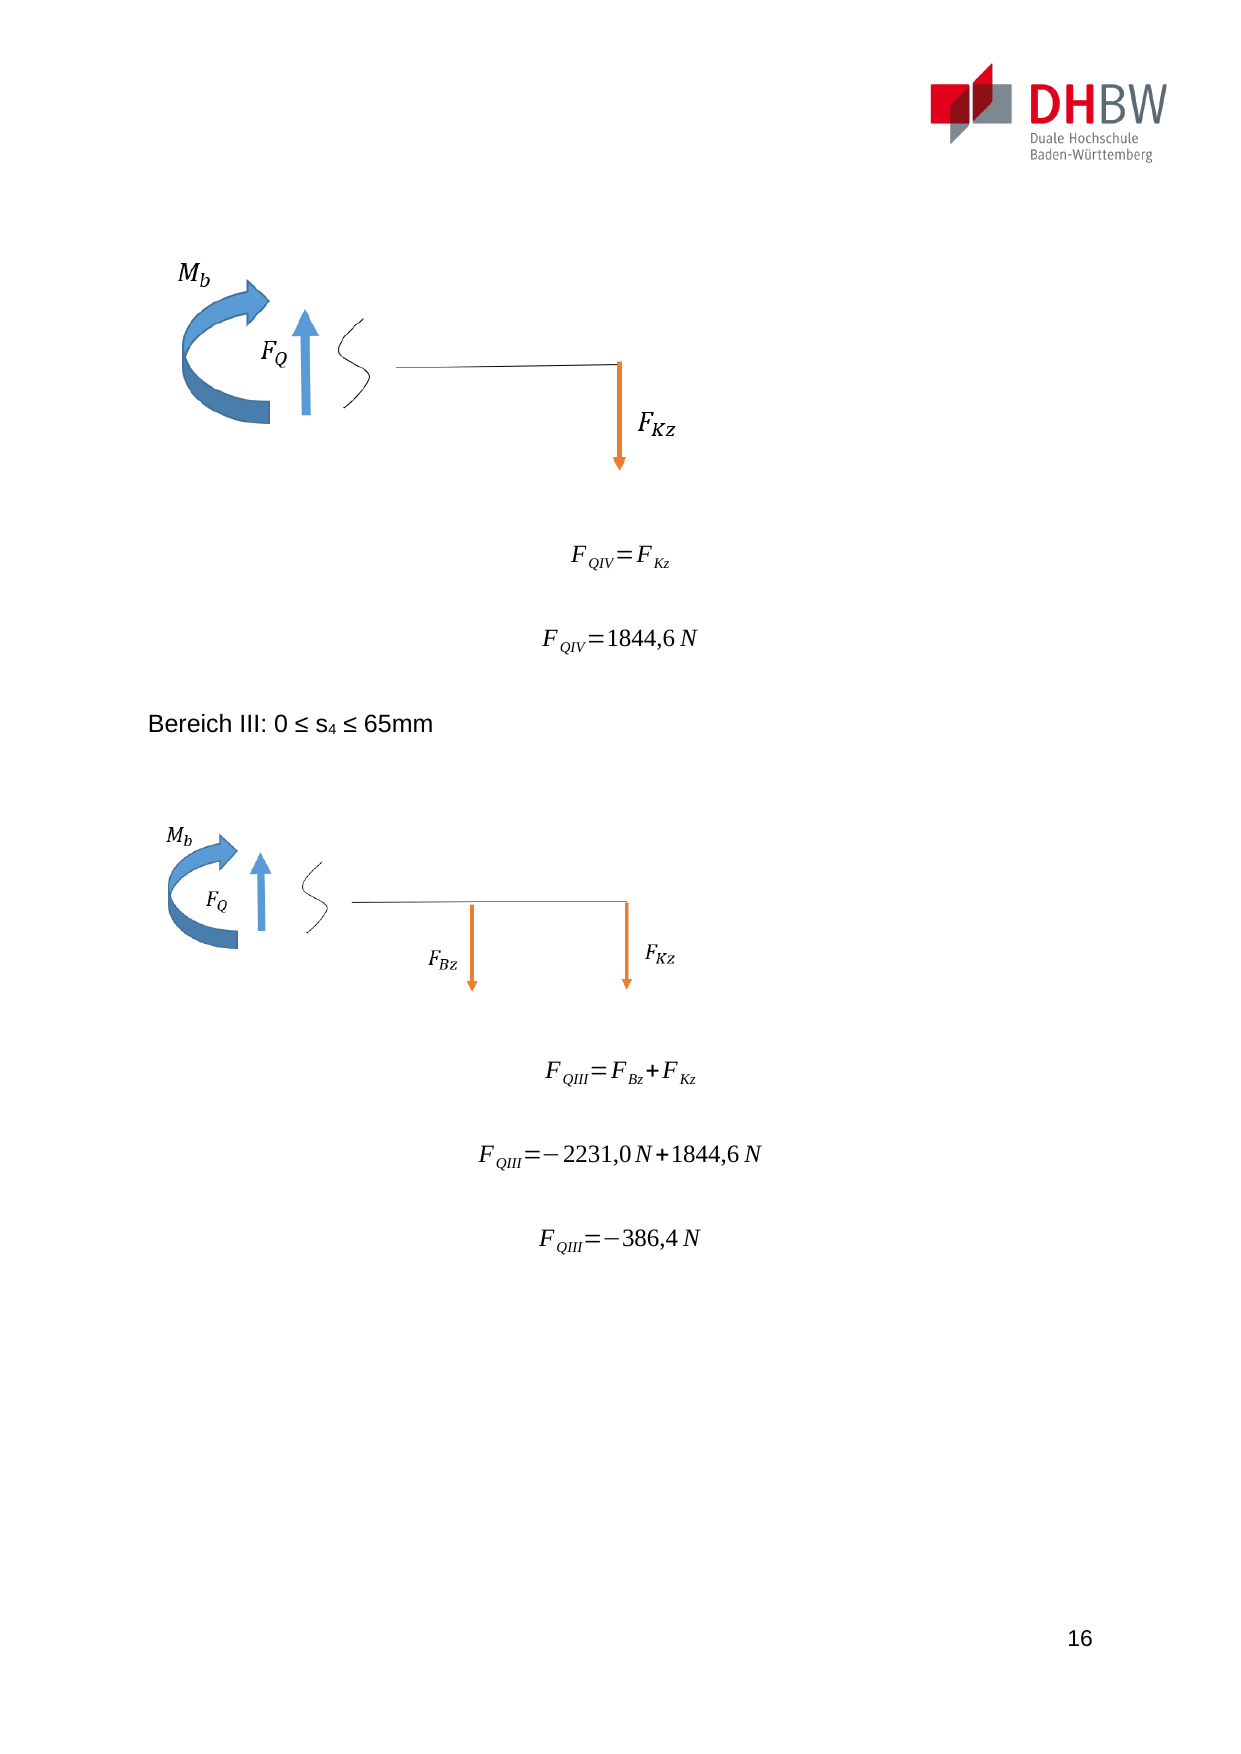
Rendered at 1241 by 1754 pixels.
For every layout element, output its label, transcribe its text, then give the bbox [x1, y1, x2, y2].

picture [147, 246, 700, 489]
picture [930, 63, 1167, 163]
picture [147, 808, 684, 1004]
text Bereich III: 0 ≤ s4 ≤ 65mm [148, 709, 1092, 738]
